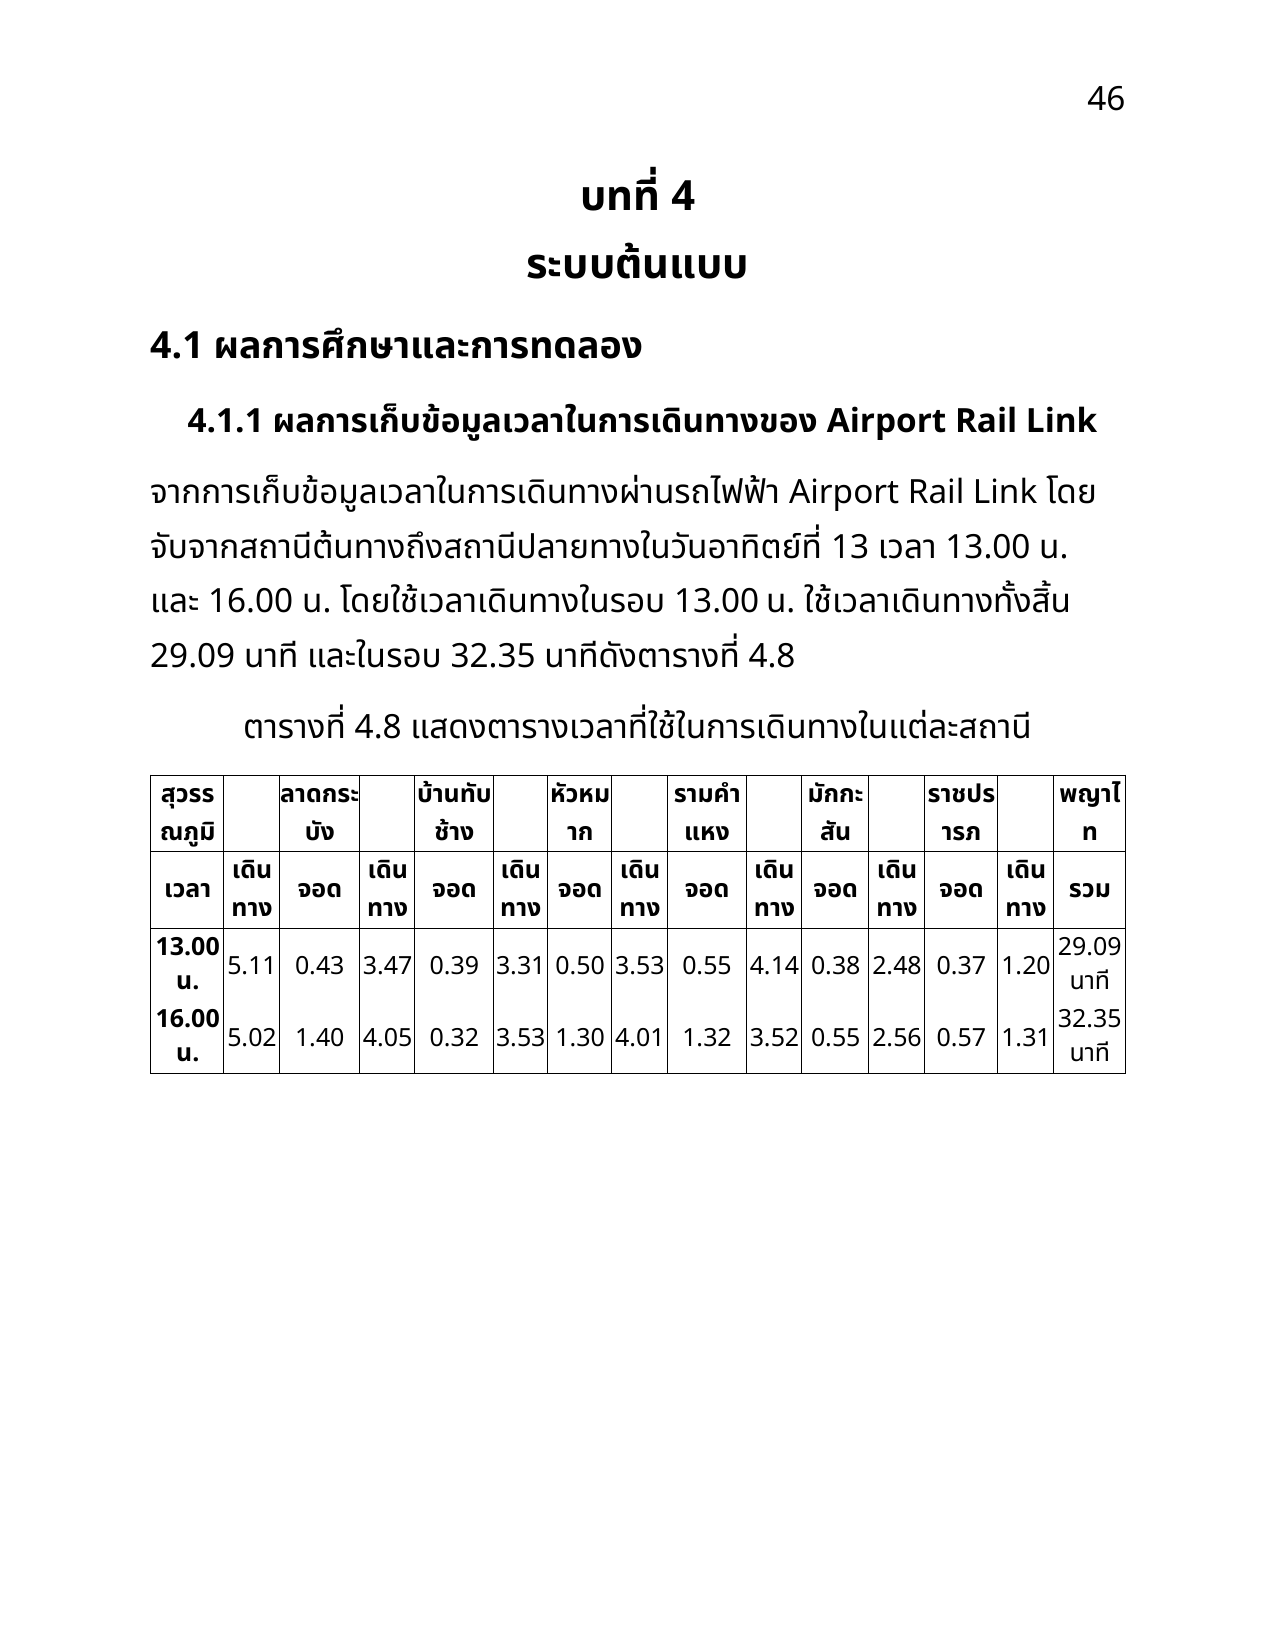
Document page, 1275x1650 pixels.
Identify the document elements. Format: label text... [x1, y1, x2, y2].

table_cell 4.05 [360, 1001, 414, 1073]
table_cell เดินทาง [747, 852, 801, 928]
table_cell จอด [925, 852, 997, 928]
subtitle ผลการศึกษาและการทดลอง [150, 319, 1125, 376]
table_header บ้านทับช้าง [415, 776, 493, 851]
table_cell 32.35 นาที [1054, 1001, 1125, 1073]
table_cell เดินทาง [869, 852, 924, 928]
table_cell จอด [668, 852, 746, 928]
table_header ลาดกระบัง [280, 776, 359, 851]
table_header พญาไท [1054, 776, 1125, 851]
table_header [494, 776, 547, 851]
table_header [747, 776, 801, 851]
table_cell 5.11 [224, 929, 279, 1001]
table_cell จอด [548, 852, 611, 928]
table_cell จอด [280, 852, 359, 928]
table_cell 0.37 [925, 929, 997, 1001]
table_cell 0.57 [925, 1001, 997, 1073]
table_cell จอด [802, 852, 868, 928]
table_cell 0.55 [802, 1001, 868, 1073]
table_cell เดินทาง [360, 852, 414, 928]
table_cell 2.56 [869, 1001, 924, 1073]
table_cell เดินทาง [224, 852, 279, 928]
table_cell 3.52 [747, 1001, 801, 1073]
table_cell 13.00 น. [151, 929, 223, 1001]
table_cell 3.31 [494, 929, 547, 1001]
table_cell 0.50 [548, 929, 611, 1001]
table_header หัวหมาก [548, 776, 611, 851]
table_header มักกะสัน [802, 776, 868, 851]
table_cell 4.01 [612, 1001, 667, 1073]
table_cell 5.02 [224, 1001, 279, 1073]
table_header [224, 776, 279, 851]
table_cell 16.00 น. [151, 1001, 223, 1073]
table_cell 1.32 [668, 1001, 746, 1073]
table_header [998, 776, 1053, 851]
table_cell เดินทาง [612, 852, 667, 928]
table_header สุวรรณภูมิ [151, 776, 223, 851]
table_cell 1.30 [548, 1001, 611, 1073]
table_cell 29.09 นาที [1054, 929, 1125, 1001]
table_cell จอด [415, 852, 493, 928]
subtitle ระบบต้นแบบ [150, 166, 1125, 297]
table_header รามคำแหง [668, 776, 746, 851]
table_header [612, 776, 667, 851]
table_cell 1.40 [280, 1001, 359, 1073]
table_cell 0.38 [802, 929, 868, 1001]
table_cell 0.43 [280, 929, 359, 1001]
table_header ราชปรารภ [925, 776, 997, 851]
table_cell 1.31 [998, 1001, 1053, 1073]
table_cell เดินทาง [998, 852, 1053, 928]
table_cell 1.20 [998, 929, 1053, 1001]
table_cell เวลา [151, 852, 223, 928]
table_cell 4.14 [747, 929, 801, 1001]
table_cell 0.32 [415, 1001, 493, 1073]
table_cell 3.47 [360, 929, 414, 1001]
table_cell รวม [1054, 852, 1125, 928]
table_header [869, 776, 924, 851]
table_cell 3.53 [612, 929, 667, 1001]
subtitle ผลการเก็บข้อมูลเวลาในการเดินทางของ Airport Rail Link [187, 397, 1125, 447]
table_cell 0.55 [668, 929, 746, 1001]
table_cell 3.53 [494, 1001, 547, 1073]
table_cell 0.39 [415, 929, 493, 1001]
table_cell เดินทาง [494, 852, 547, 928]
table_header [360, 776, 414, 851]
table_cell 2.48 [869, 929, 924, 1001]
